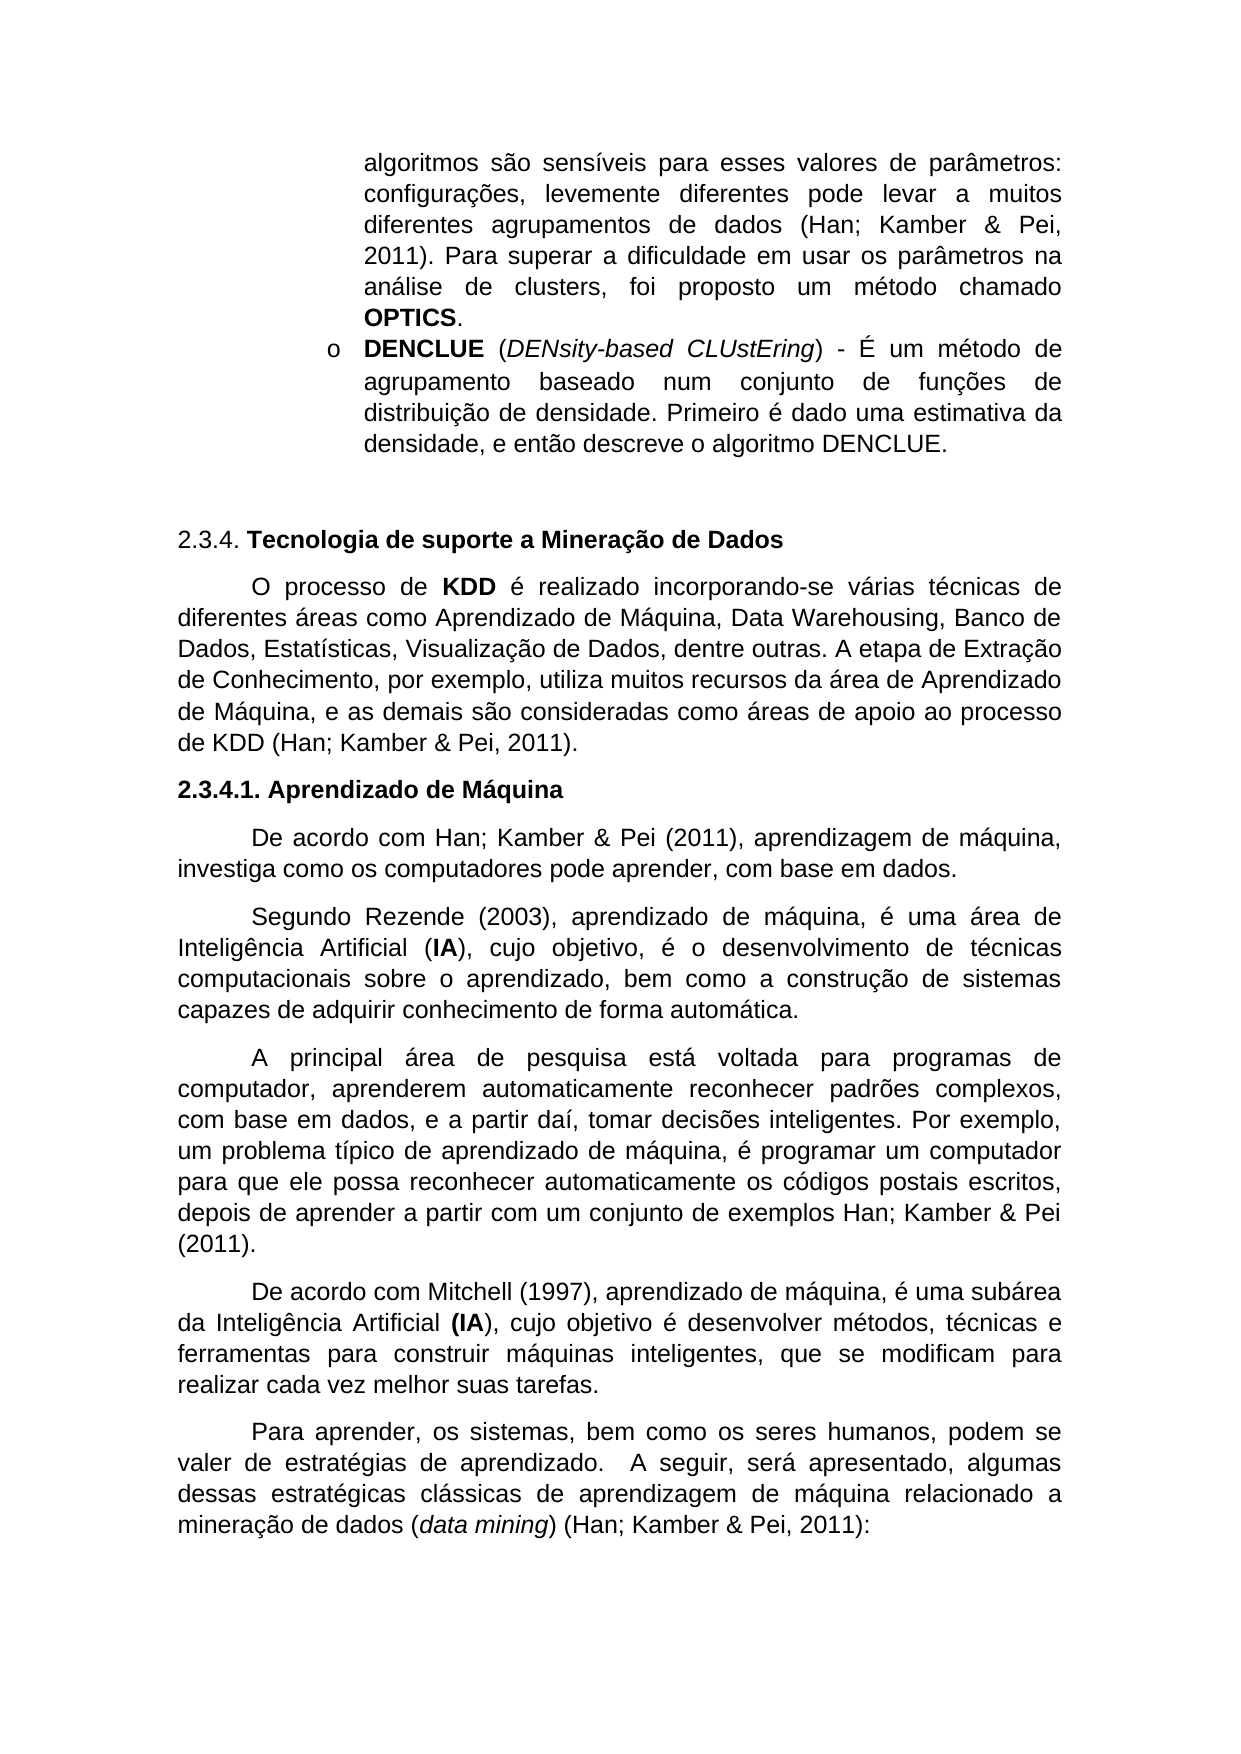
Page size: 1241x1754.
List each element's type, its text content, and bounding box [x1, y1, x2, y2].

text De acordo com Mitchell (1997), aprendizado de máquina, é uma subárea da Inteligência Artificial (IA), cujo objetivo é desenvolver métodos, técnicas e ferramentas para construir máquinas inteligentes, que se modificam para realizar cada vez melhor suas tarefas. [177, 1276, 1063, 1398]
text A principal área de pesquisa está voltada para programas de computador, aprenderem automaticamente reconhecer padrões complexos, com base em dados, e a partir daí, tomar decisões inteligentes. Por exemplo, um problema típico de aprendizado de máquina, é programar um computador para que ele possa reconhecer automaticamente os códigos postais escritos, depois de aprender a partir com um conjunto de exemplos Han; Kamber & Pei (2011). [177, 1042, 1063, 1257]
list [326, 148, 1063, 332]
text 2.3.4. Tecnologia de suporte a Mineração de Dados [177, 524, 1063, 553]
text Para aprender, os sistemas, bem como os seres humanos, podem se valer de estratégias de aprendizado. A seguir, será apresentado, algumas dessas estratégicas clássicas de aprendizagem de máquina relacionado a mineração de dados (data mining) (Han; Kamber & Pei, 2011): [177, 1417, 1063, 1539]
text O processo de KDD é realizado incorporando-se várias técnicas de diferentes áreas como Aprendizado de Máquina, Data Warehousing, Banco de Dados, Estatísticas, Visualização de Dados, dentre outras. A etapa de Extração de Conhecimento, por exemplo, utiliza muitos recursos da área de Aprendizado de Máquina, e as demais são consideradas como áreas de apoio ao processo de KDD (Han; Kamber & Pei, 2011). [177, 572, 1063, 756]
list DENCLUE (DENsity-based CLUstEring) - É um método de agrupamento baseado num conjunto de funções de distribuição de densidade. Primeiro é dado uma estimativa da densidade, e então descreve o algoritmo DENCLUE. [326, 334, 1063, 458]
text De acordo com Han; Kamber & Pei (2011), aprendizagem de máquina, investiga como os computadores pode aprender, com base em dados. [177, 823, 1063, 883]
text 2.3.4.1. Aprendizado de Máquina [177, 775, 1063, 804]
text Segundo Rezende (2003), aprendizado de máquina, é uma área de Inteligência Artificial (IA), cujo objetivo, é o desenvolvimento de técnicas computacionais sobre o aprendizado, bem como a construção de sistemas capazes de adquirir conhecimento de forma automática. [177, 902, 1063, 1023]
